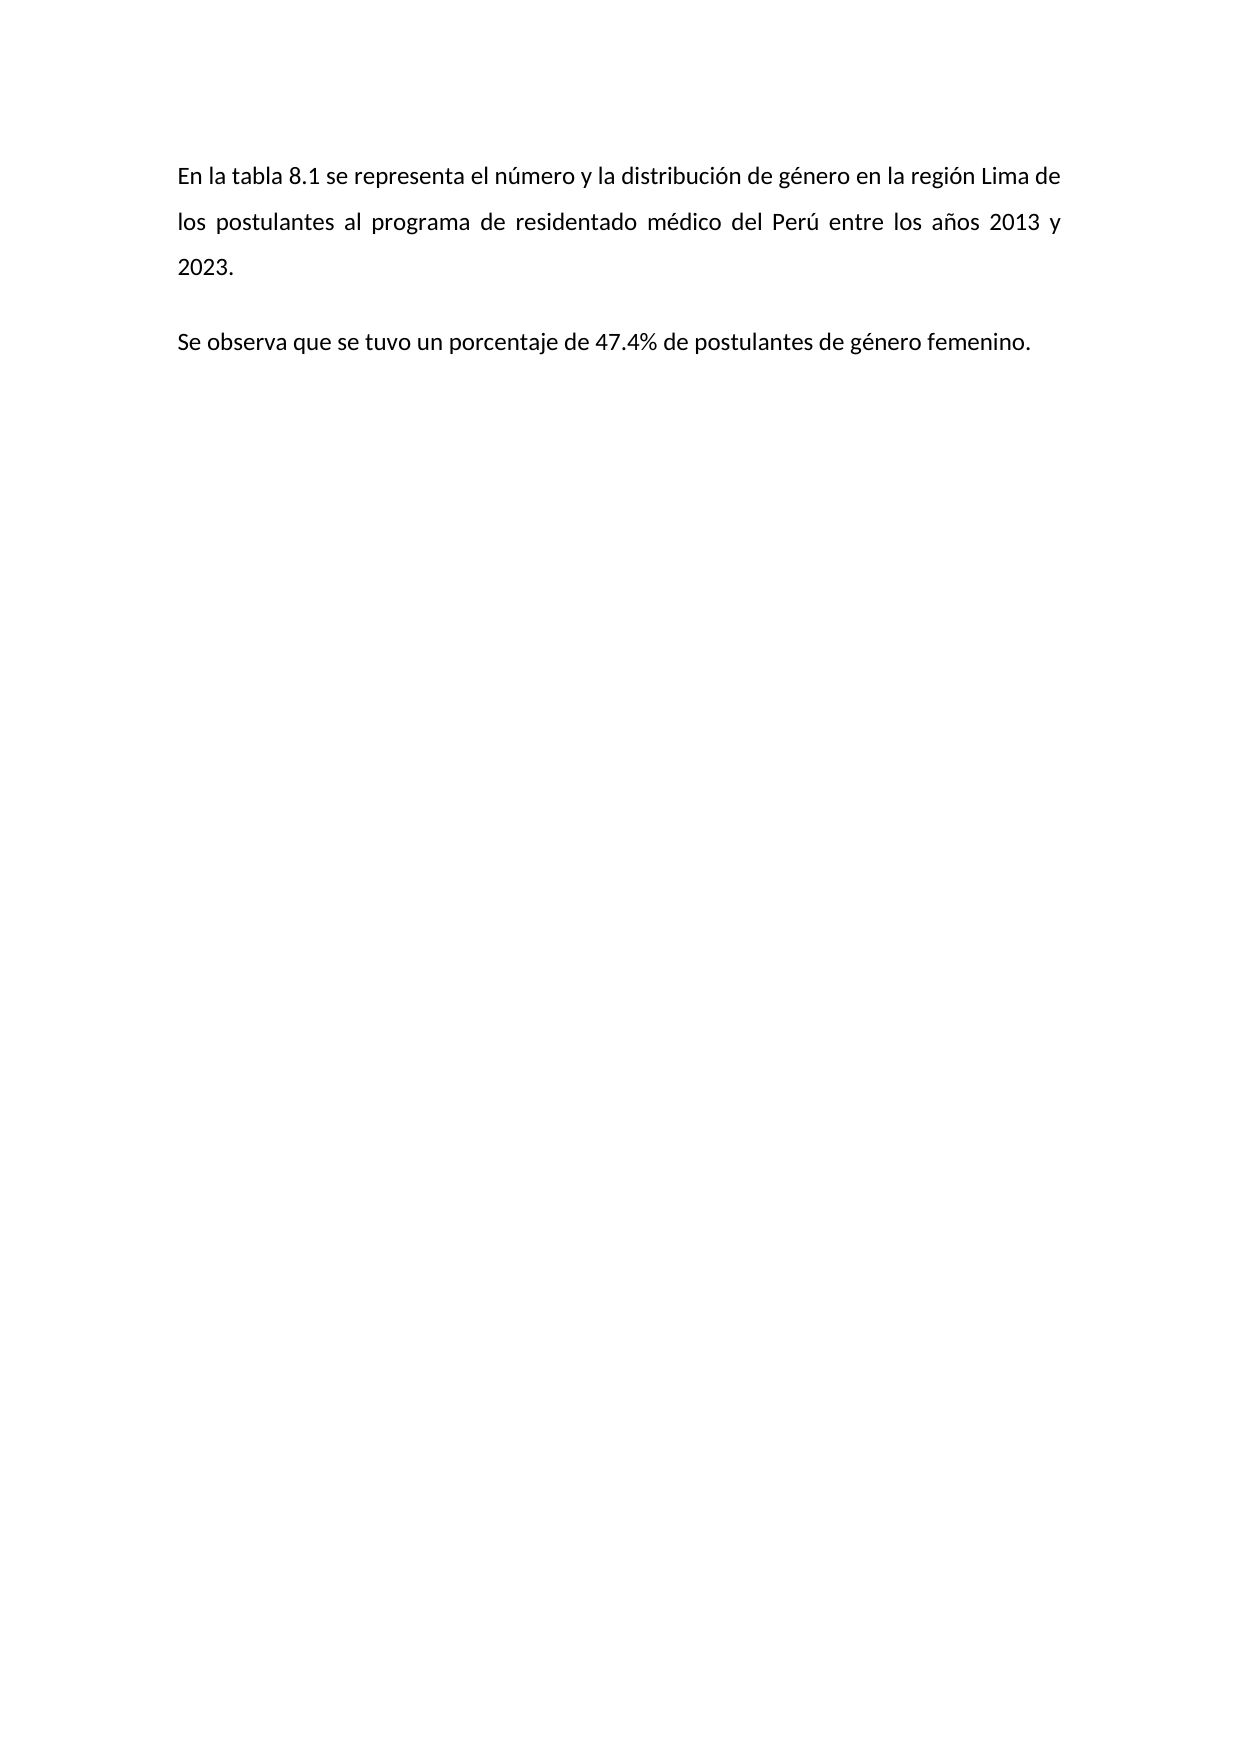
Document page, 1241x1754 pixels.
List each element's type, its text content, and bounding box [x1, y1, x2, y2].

text En la tabla 8.1 se representa el número y la distribución de género en la región Lima de los postulantes al programa de residentado médico del Perú entre los años 2013 y 2023. [177, 160, 1063, 282]
text Se observa que se tuvo un porcentaje de 47.4% de postulantes de género femenino. [177, 326, 1063, 357]
